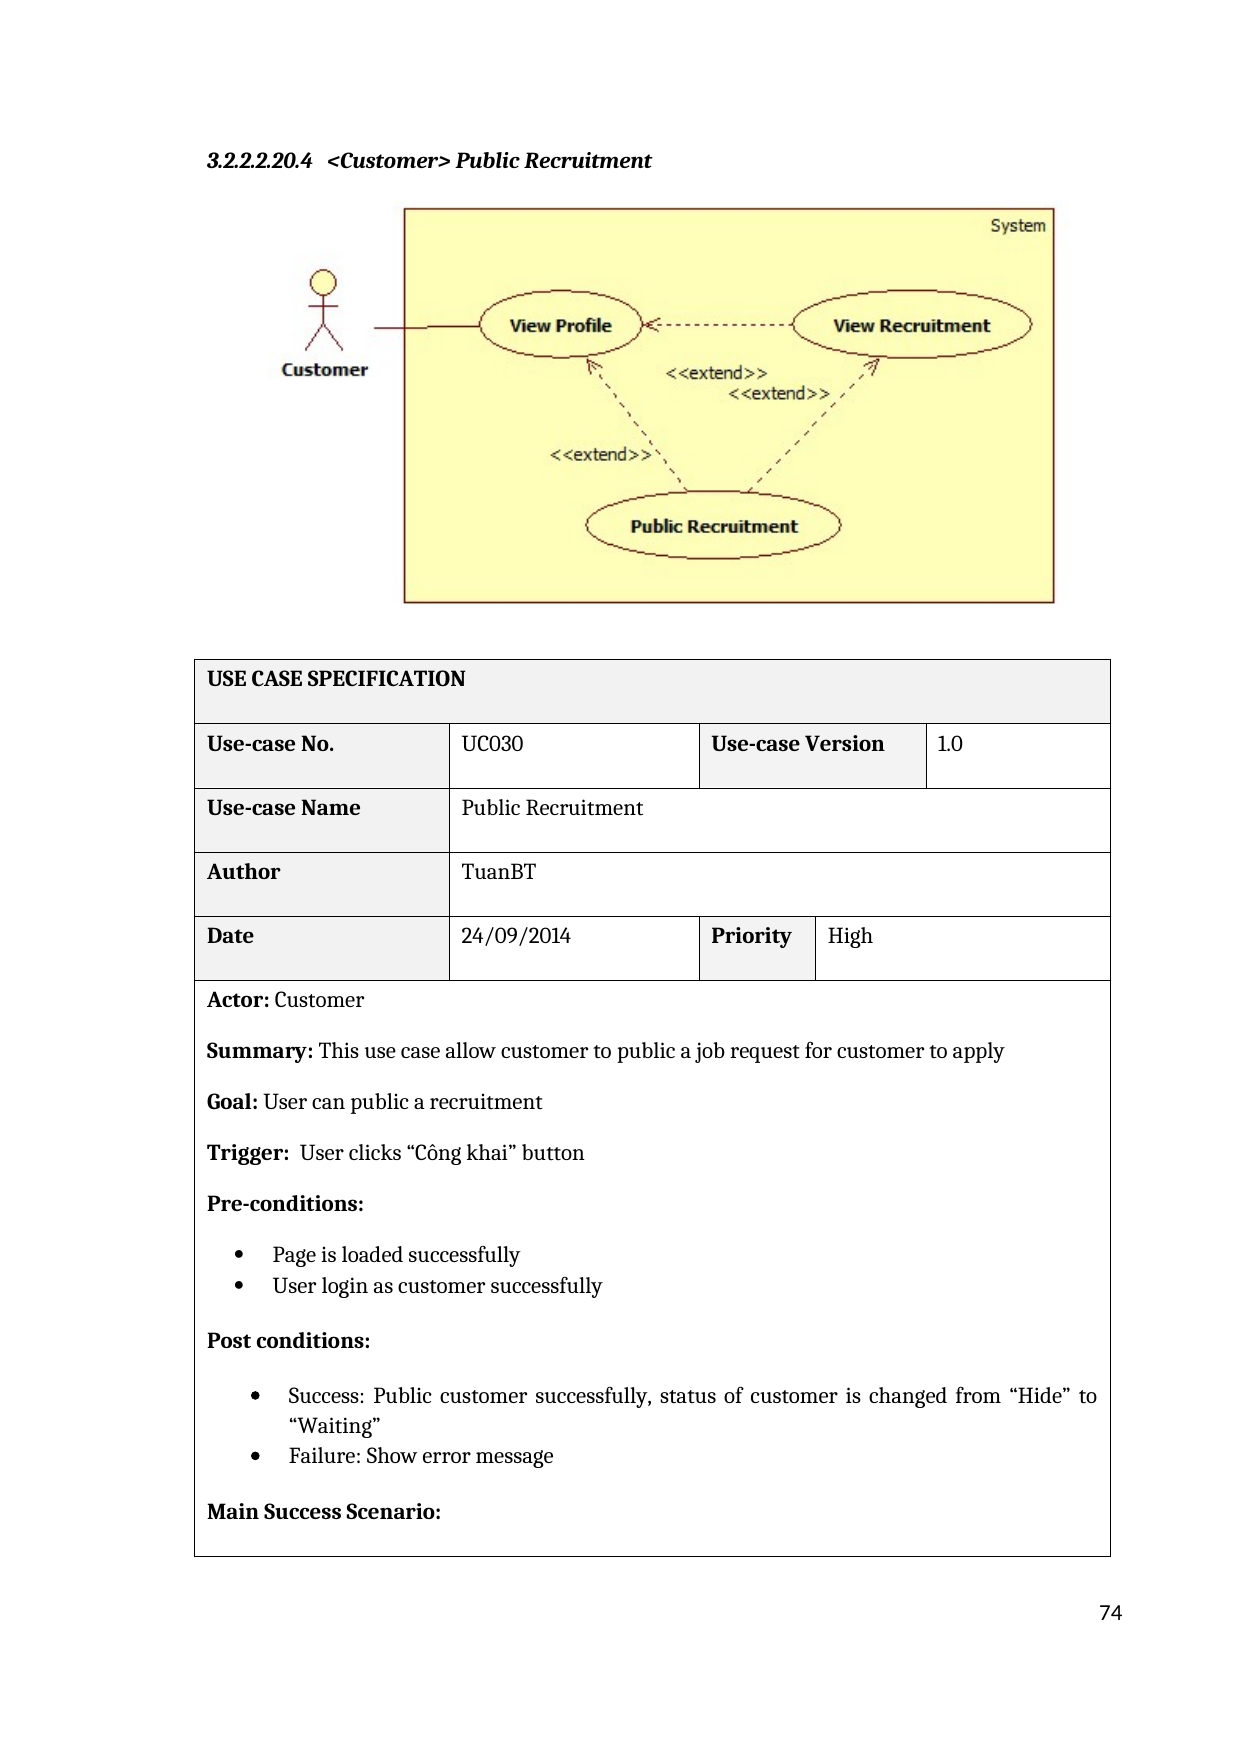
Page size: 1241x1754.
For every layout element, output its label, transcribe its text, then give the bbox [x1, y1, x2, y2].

table_cell Author [195, 853, 449, 916]
table_cell TuanBT [450, 853, 1110, 916]
table_cell Use-case No. [195, 724, 449, 787]
table_cell Use-case Version [700, 724, 926, 787]
table_cell 1.0 [927, 724, 1110, 787]
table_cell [195, 981, 1110, 1556]
table_cell Priority [700, 917, 815, 980]
table_header USE CASE SPECIFICATION [195, 660, 1110, 723]
table_cell Use-case Name [195, 789, 449, 852]
table_cell 24/09/2014 [450, 917, 699, 980]
table_cell Public Recruitment [450, 789, 1110, 852]
picture [243, 177, 1086, 635]
table_cell Date [195, 917, 449, 980]
table_cell UC030 [450, 724, 699, 787]
table_cell High [816, 917, 1110, 980]
subtitle <Customer> Public Recruitment [207, 148, 1122, 174]
